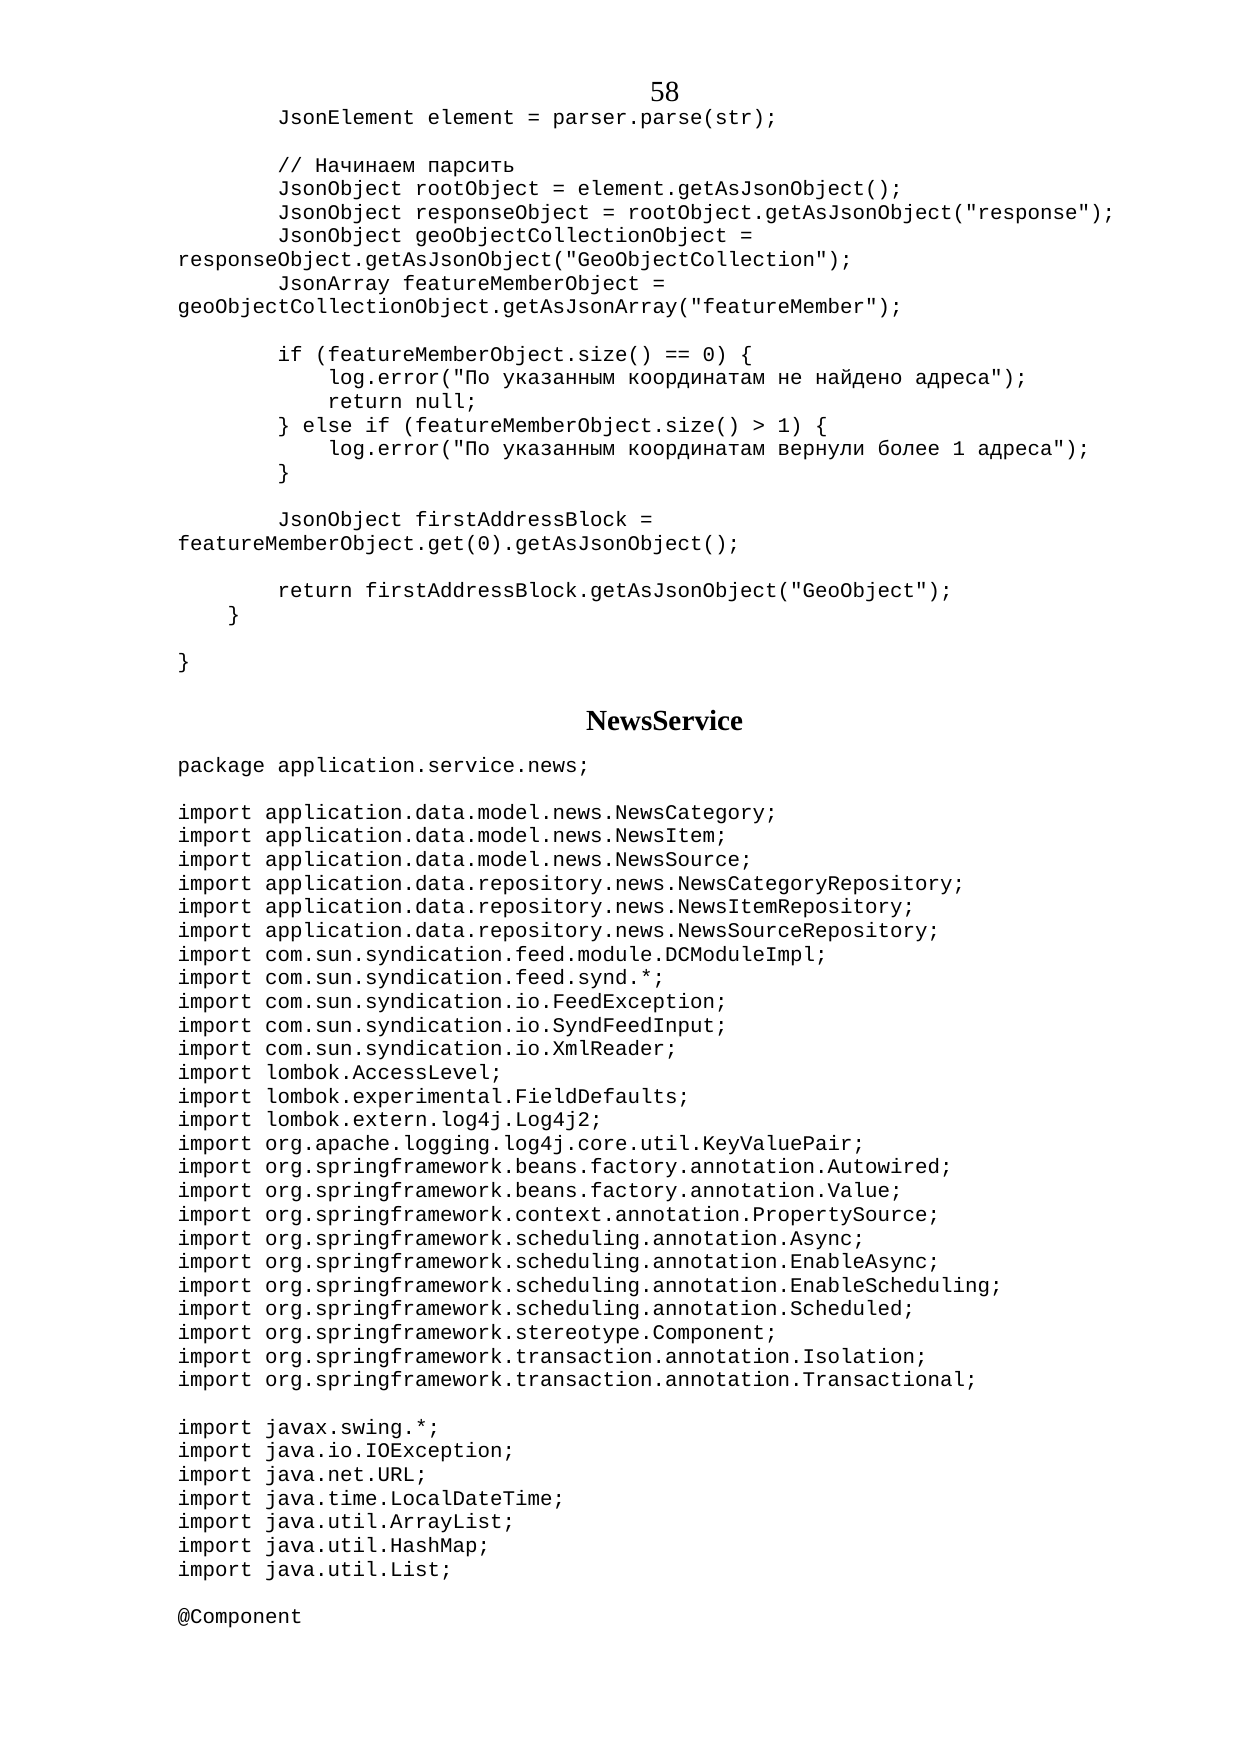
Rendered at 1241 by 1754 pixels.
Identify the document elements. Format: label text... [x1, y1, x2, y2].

subtitle NewsService [177, 703, 1152, 737]
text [177, 754, 1152, 1629]
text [177, 107, 1152, 675]
